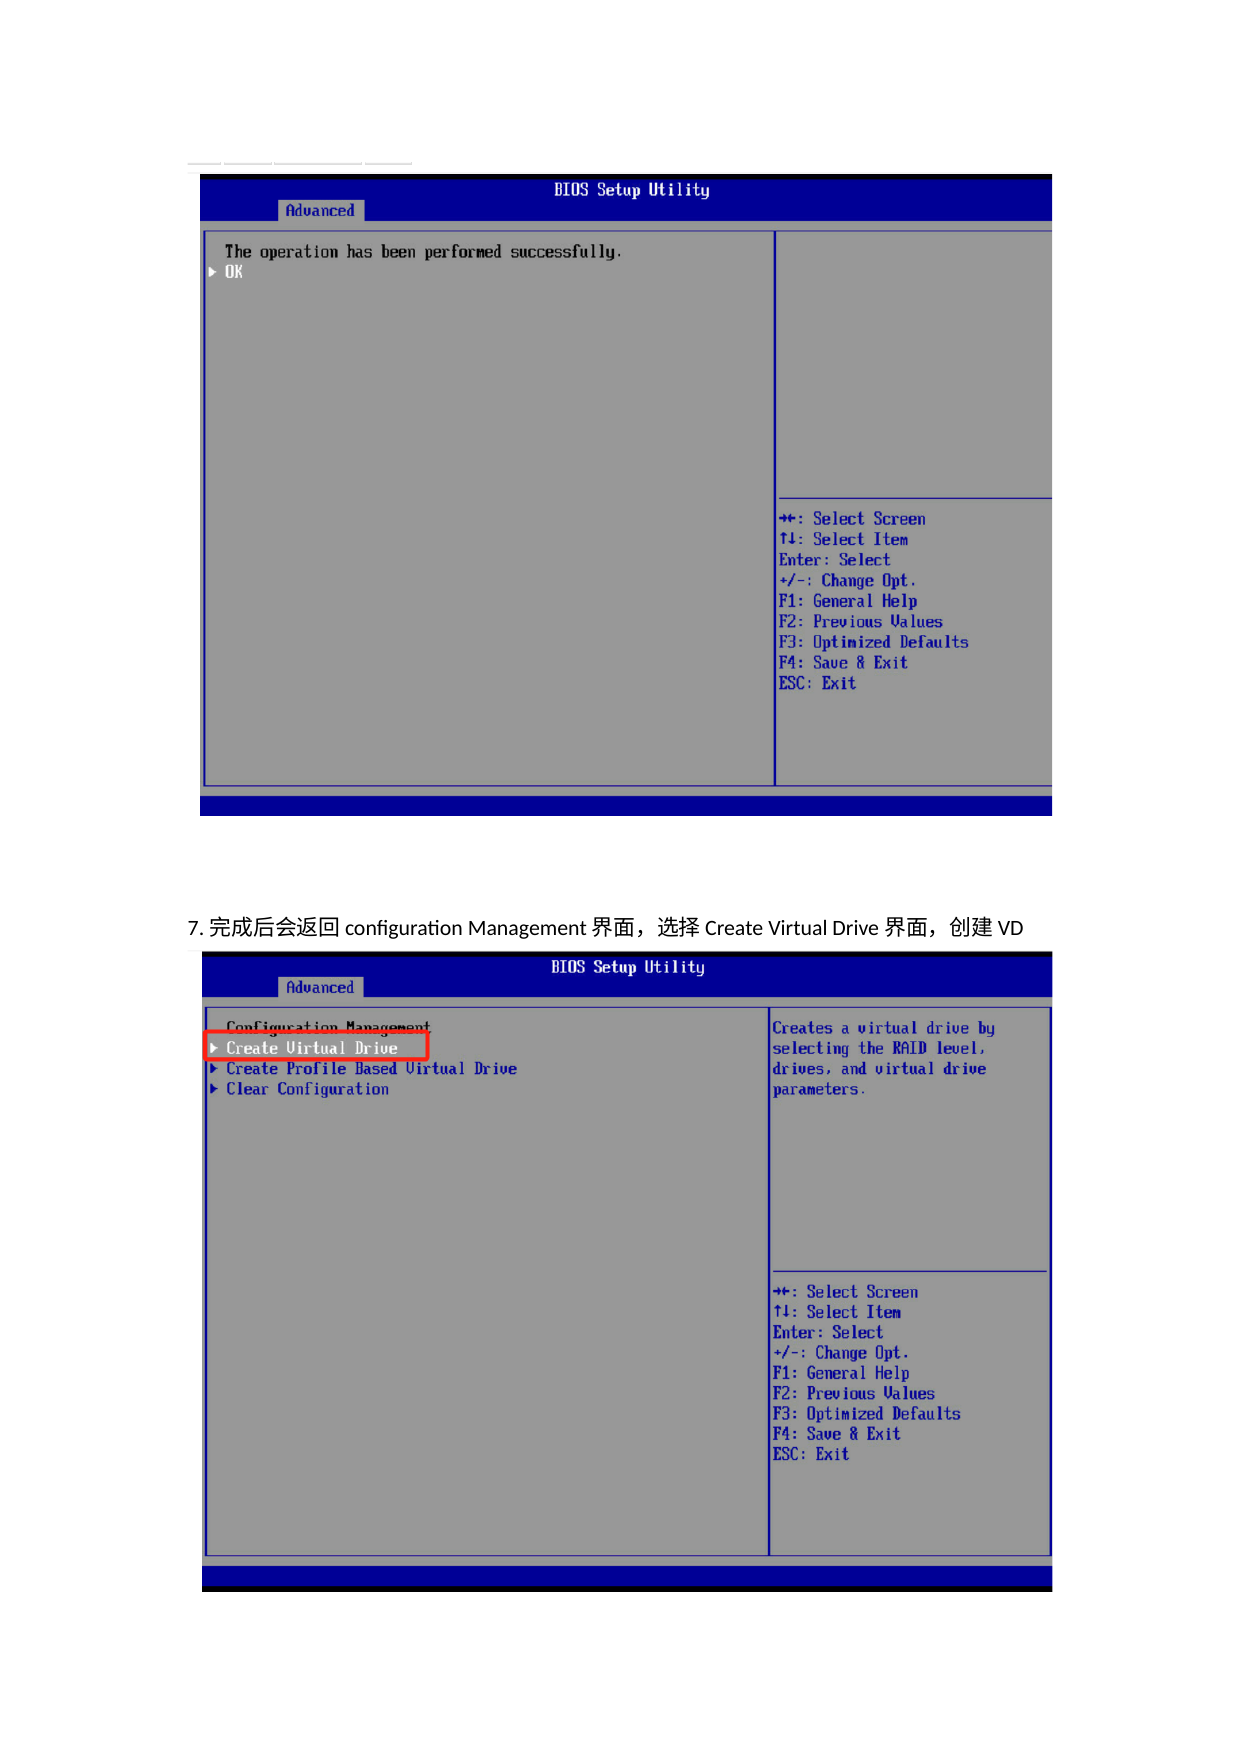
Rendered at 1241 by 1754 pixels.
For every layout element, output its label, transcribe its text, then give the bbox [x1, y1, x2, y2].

picture [187, 162, 1053, 816]
picture [187, 942, 1053, 1592]
list 完成后会返回configuration Management界面，选择Create Virtual Drive 界面，创建VD [187, 909, 1053, 942]
